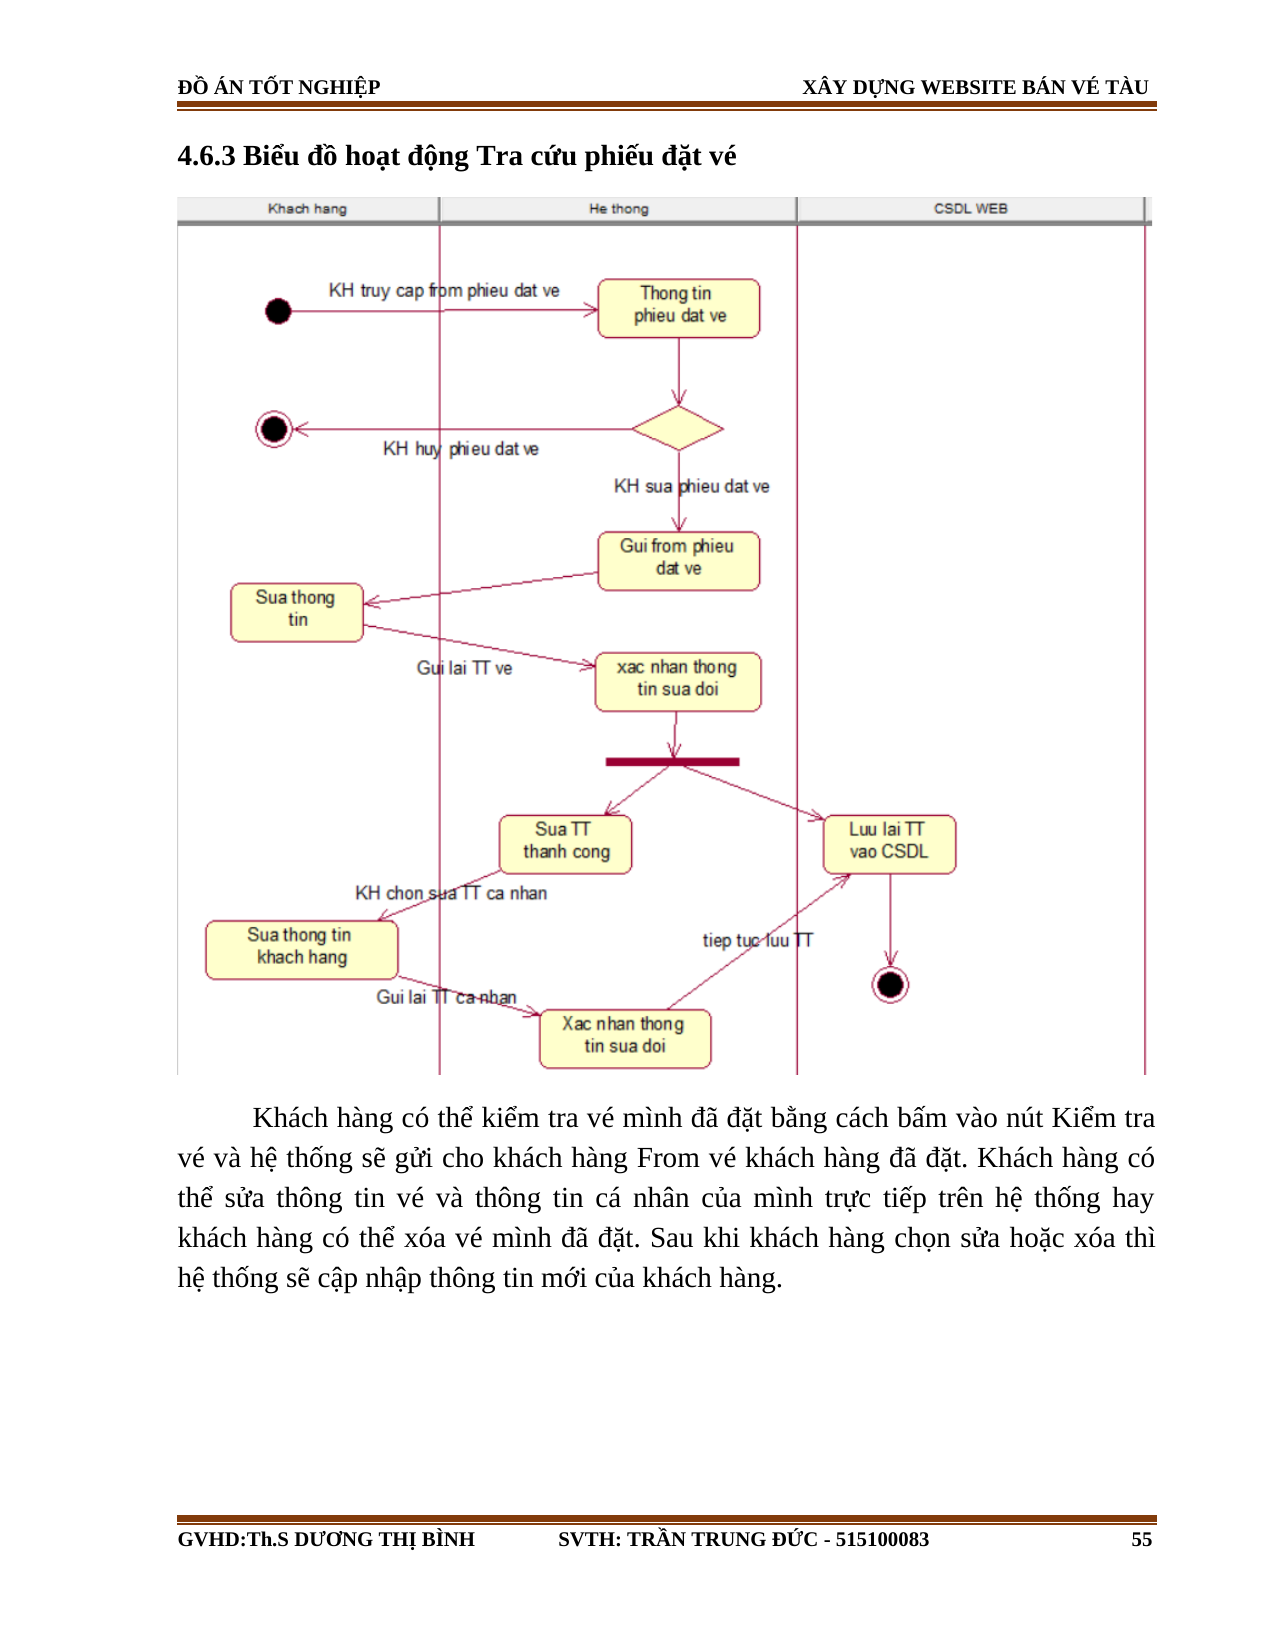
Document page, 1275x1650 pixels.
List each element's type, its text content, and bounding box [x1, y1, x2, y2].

text Khách hàng có thể kiểm tra vé mình đã đặt bằng cách bấm vào nút Kiểm tra vé và hệ thống sẽ gửi cho khách hàng From vé khách hàng đã đặt. Khách hàng có thể sửa thông tin vé và thông tin cá nhân của mình trực tiếp trên hệ thống hay khách hàng có thể xóa vé mình đã đặt. Sau khi khách hàng chọn sửa hoặc xóa thì hệ thống sẽ cập nhập thông tin mới của khách hàng. [177, 1100, 1157, 1294]
picture [177, 197, 1153, 1075]
subtitle 4.6.3 Biểu đồ hoạt động Tra cứu phiếu đặt vé [177, 138, 1157, 172]
